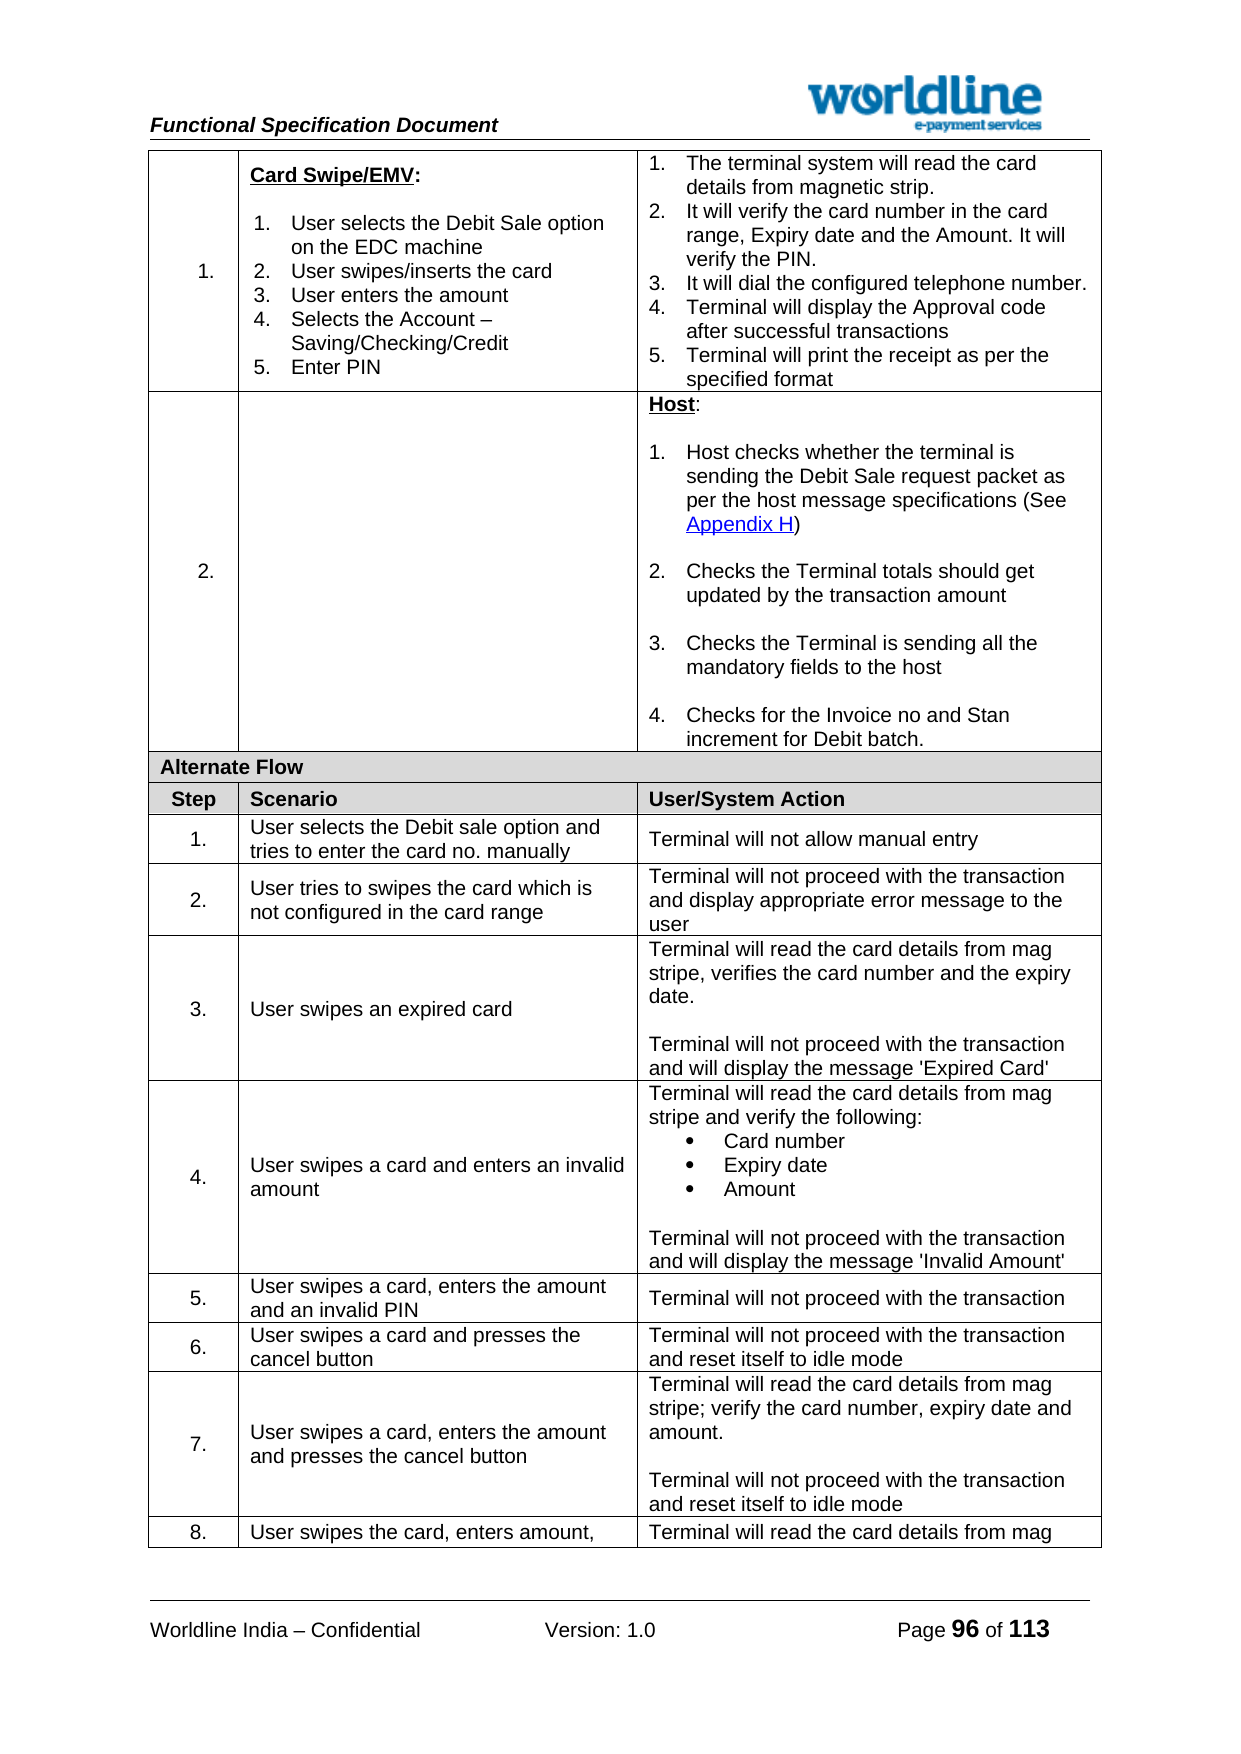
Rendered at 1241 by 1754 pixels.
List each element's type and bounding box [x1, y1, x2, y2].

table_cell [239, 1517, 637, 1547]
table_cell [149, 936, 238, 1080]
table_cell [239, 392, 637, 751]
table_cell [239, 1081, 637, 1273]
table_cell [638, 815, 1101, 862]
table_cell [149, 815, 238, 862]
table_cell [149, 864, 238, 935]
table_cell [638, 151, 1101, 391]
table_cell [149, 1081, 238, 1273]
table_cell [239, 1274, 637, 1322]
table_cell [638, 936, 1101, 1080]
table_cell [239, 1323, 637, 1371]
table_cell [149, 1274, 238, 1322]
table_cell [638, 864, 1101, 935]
picture [807, 75, 1043, 133]
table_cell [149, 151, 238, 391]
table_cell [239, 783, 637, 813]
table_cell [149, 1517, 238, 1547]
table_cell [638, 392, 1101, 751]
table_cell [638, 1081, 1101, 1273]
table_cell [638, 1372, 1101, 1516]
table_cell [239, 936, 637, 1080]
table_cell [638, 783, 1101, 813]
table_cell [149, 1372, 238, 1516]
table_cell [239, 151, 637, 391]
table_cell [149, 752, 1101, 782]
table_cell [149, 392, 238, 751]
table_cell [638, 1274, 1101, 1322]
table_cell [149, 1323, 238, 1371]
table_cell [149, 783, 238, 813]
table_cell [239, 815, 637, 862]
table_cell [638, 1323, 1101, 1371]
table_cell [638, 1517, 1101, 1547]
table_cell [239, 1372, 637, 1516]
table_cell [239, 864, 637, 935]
